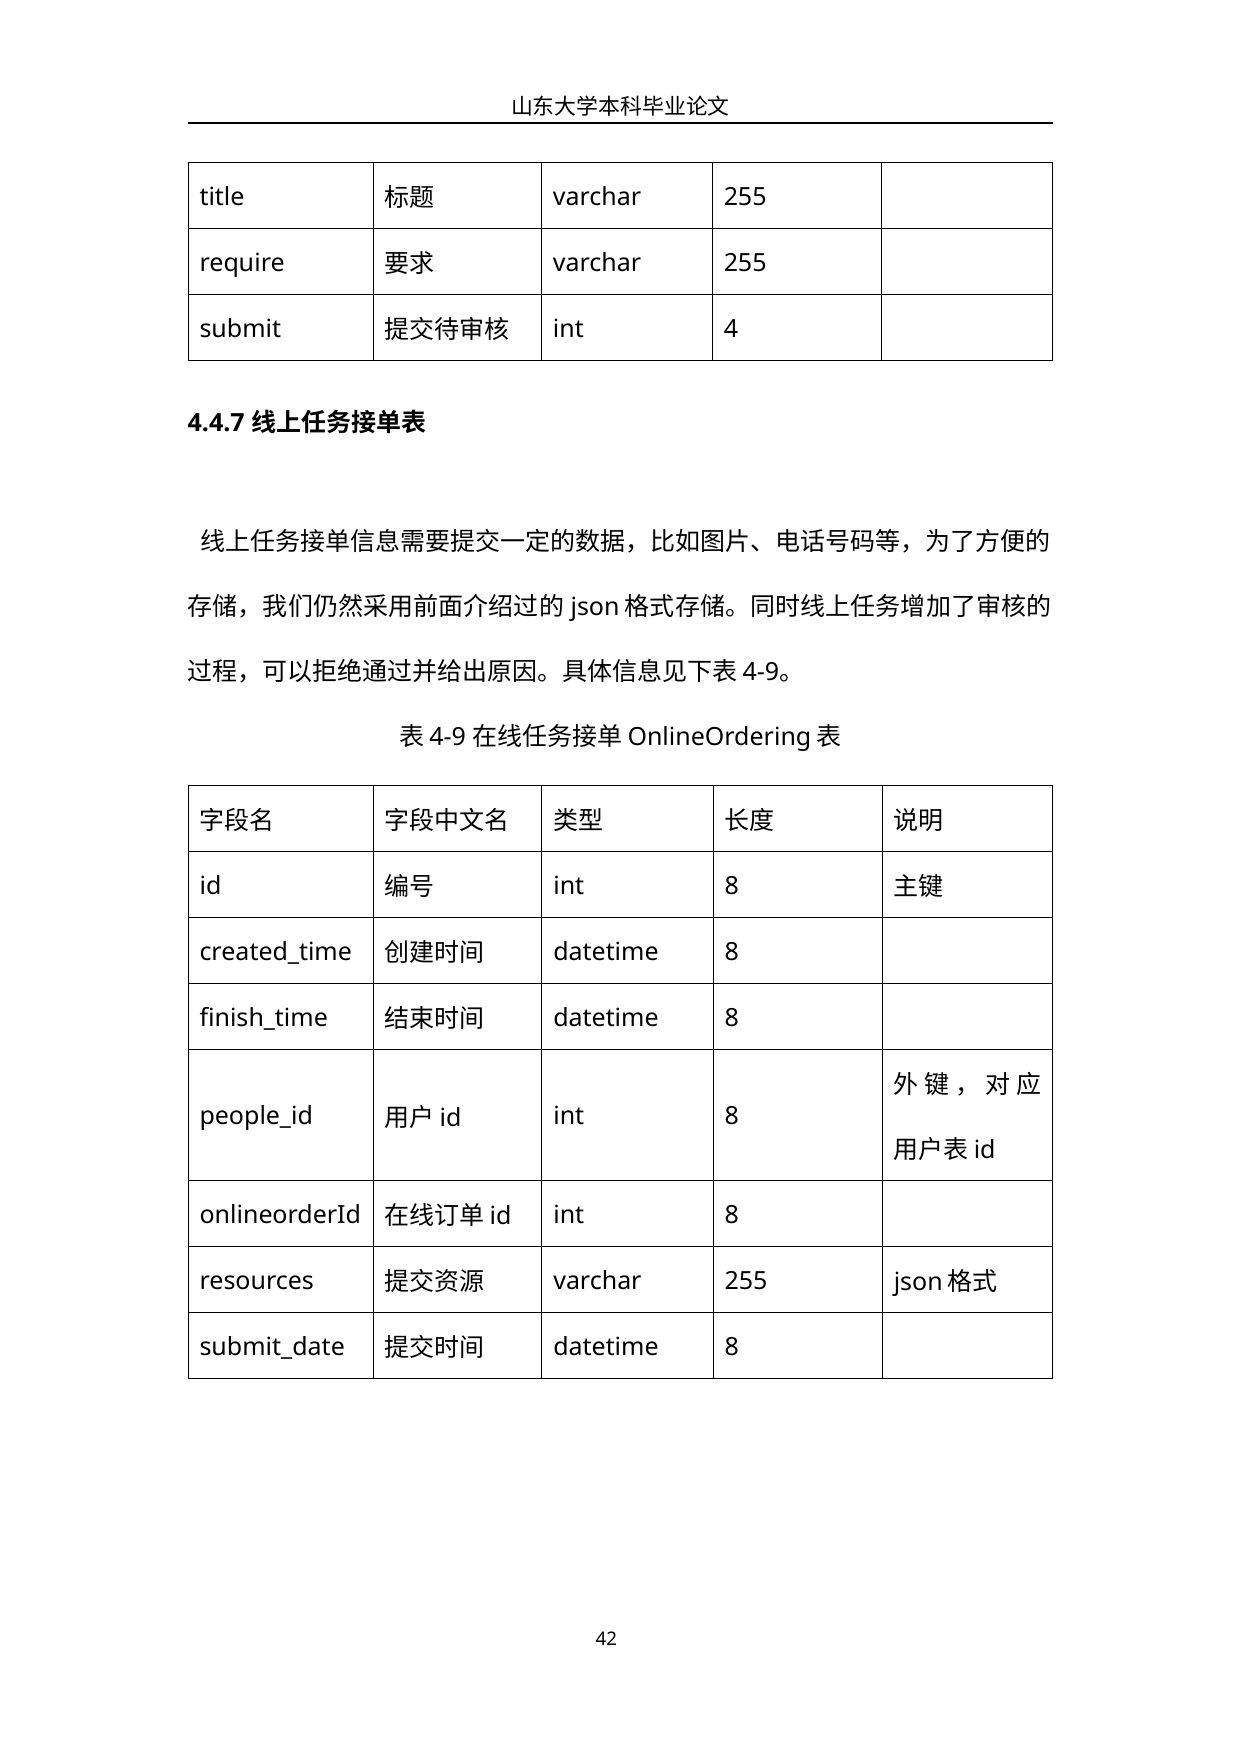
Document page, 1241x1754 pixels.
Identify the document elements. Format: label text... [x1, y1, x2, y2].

table_cell int [542, 852, 713, 917]
table_cell 提交时间 [374, 1313, 541, 1378]
table_cell resources [189, 1247, 373, 1312]
table_cell datetime [542, 984, 713, 1049]
table_cell 255 [713, 229, 881, 294]
table_cell 8 [714, 852, 882, 917]
table_cell int [542, 1181, 713, 1246]
table_header 字段中文名 [374, 786, 541, 851]
table_cell int [542, 1050, 713, 1180]
table_cell 255 [714, 1247, 882, 1312]
table_cell 标题 [374, 163, 541, 228]
table_cell 要求 [374, 229, 541, 294]
table_cell onlineorderId [189, 1181, 373, 1246]
table_cell int [542, 295, 712, 360]
table_cell title [189, 163, 373, 228]
text 线上任务接单信息需要提交一定的数据，比如图片、电话号码等，为了方便的存储，我们仍然采用前面介绍过的json格式存储。同时线上任务增加了审核的过程，可以拒绝通过并给出原因。具体信息见下表4-9。 [187, 507, 1053, 702]
table_cell submit [189, 295, 373, 360]
table_cell 4 [713, 295, 881, 360]
table_cell [883, 984, 1052, 1049]
text 表4-9 在线任务接单OnlineOrdering表 [187, 702, 1053, 767]
table_header 字段名 [189, 786, 373, 851]
table_cell varchar [542, 229, 712, 294]
table_cell 创建时间 [374, 918, 541, 983]
table_cell varchar [542, 1247, 713, 1312]
table_cell datetime [542, 918, 713, 983]
table_cell 8 [714, 1181, 882, 1246]
table_cell people_id [189, 1050, 373, 1180]
table_cell require [189, 229, 373, 294]
table_cell json格式 [883, 1247, 1052, 1312]
table_cell 结束时间 [374, 984, 541, 1049]
table_cell submit_date [189, 1313, 373, 1378]
table_cell 提交待审核 [374, 295, 541, 360]
table_cell datetime [542, 1313, 713, 1378]
table_cell 提交资源 [374, 1247, 541, 1312]
table_header 长度 [714, 786, 882, 851]
table_header 说明 [883, 786, 1052, 851]
table_cell [883, 1181, 1052, 1246]
table_cell [882, 163, 1052, 228]
table_cell [882, 229, 1052, 294]
table_cell 8 [714, 1313, 882, 1378]
table_cell 主键 [883, 852, 1052, 917]
table_cell 用户id [374, 1050, 541, 1180]
table_cell [882, 295, 1052, 360]
table_cell 8 [714, 1050, 882, 1180]
table_cell id [189, 852, 373, 917]
table_cell finish_time [189, 984, 373, 1049]
subtitle 4.4.7 线上任务接单表 [187, 388, 1053, 453]
table_cell varchar [542, 163, 712, 228]
table_cell 8 [714, 984, 882, 1049]
table_cell 8 [714, 918, 882, 983]
table_cell 255 [713, 163, 881, 228]
table_cell 在线订单id [374, 1181, 541, 1246]
table_header 类型 [542, 786, 713, 851]
table_cell created_time [189, 918, 373, 983]
table_cell 外键，对应用户表id [883, 1050, 1052, 1180]
table_cell 编号 [374, 852, 541, 917]
table_cell [883, 918, 1052, 983]
table_cell [883, 1313, 1052, 1378]
